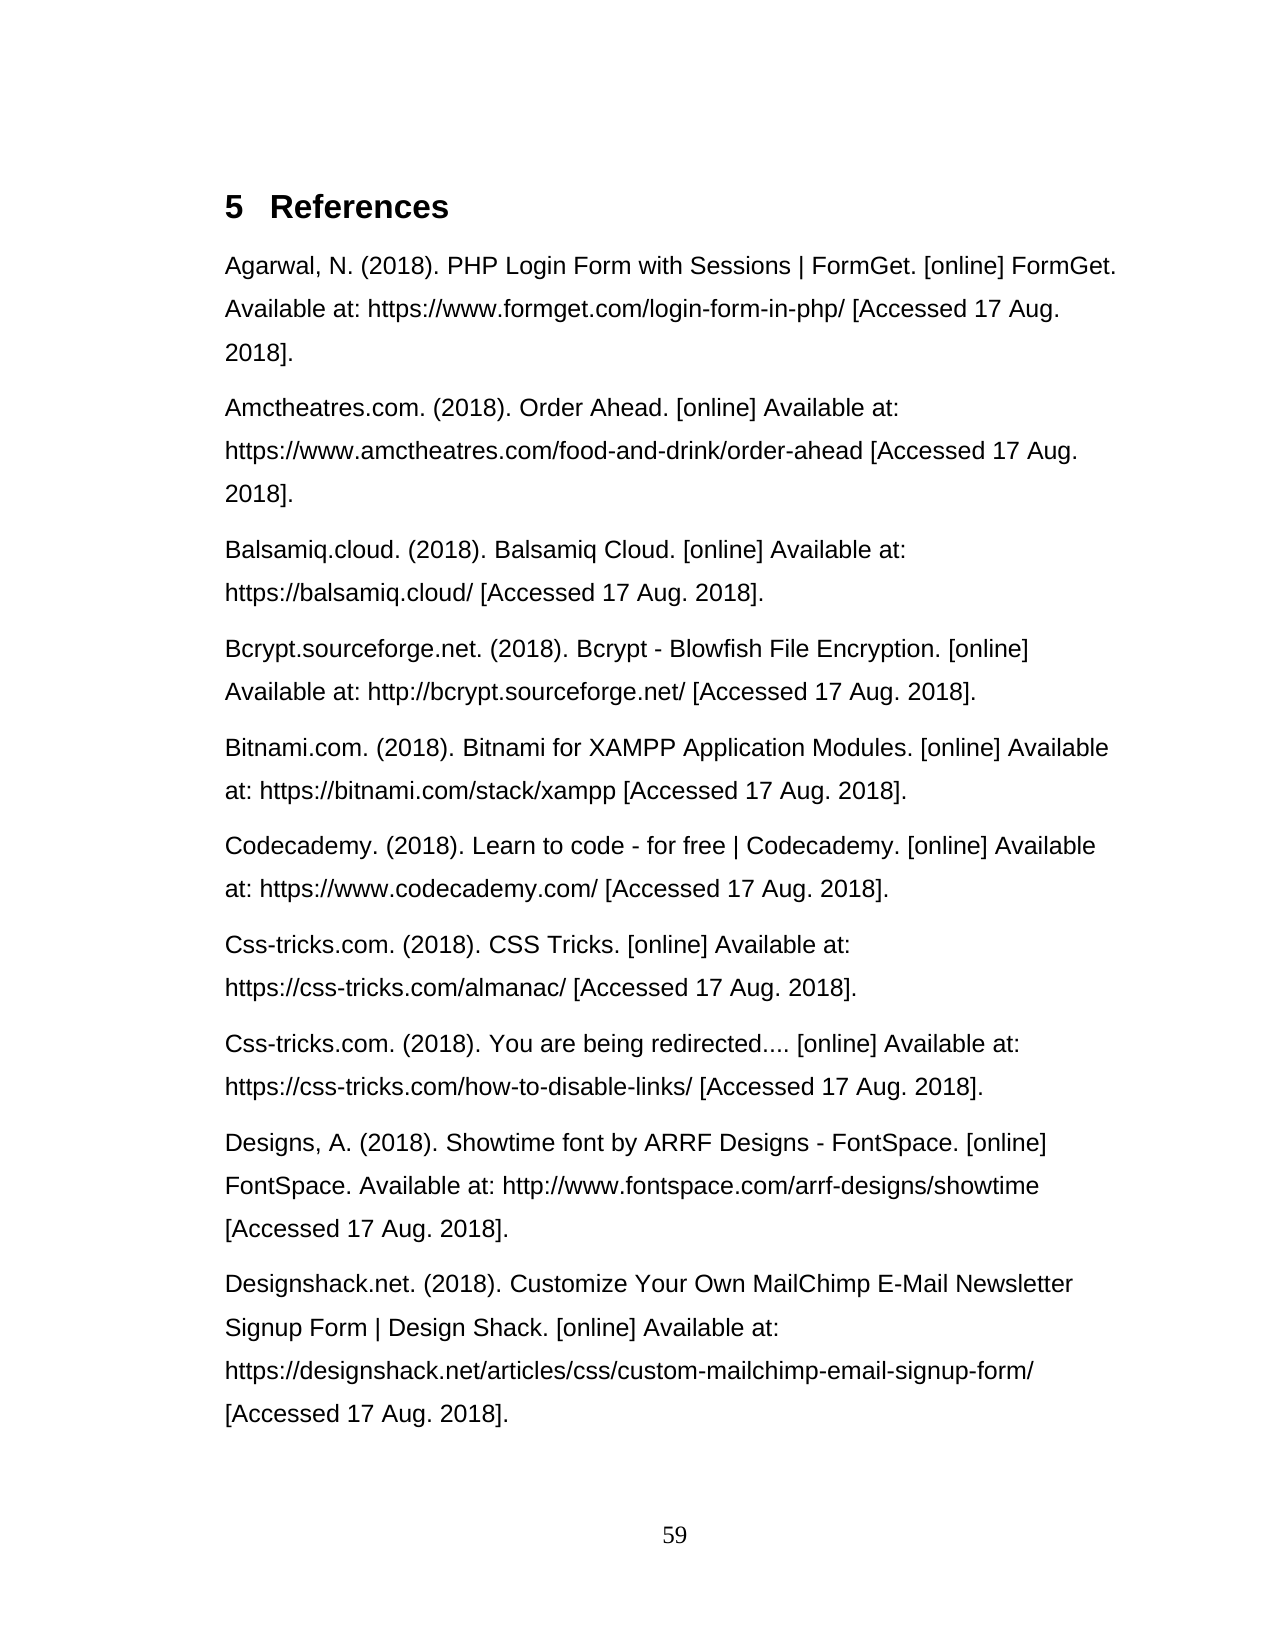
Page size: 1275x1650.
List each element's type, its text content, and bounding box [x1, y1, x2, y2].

subtitle References [224, 187, 1125, 226]
text Balsamiq.cloud. (2018). Balsamiq Cloud. [online] Available at: https://balsamiq.cloud/ [Accessed 17 Aug. 2018]. [224, 535, 1125, 607]
text Css-tricks.com. (2018). CSS Tricks. [online] Available at: https://css-tricks.com/almanac/ [Accessed 17 Aug. 2018]. [224, 930, 1125, 1002]
text Bitnami.com. (2018). Bitnami for XAMPP Application Modules. [online] Available at: https://bitnami.com/stack/xampp [Accessed 17 Aug. 2018]. [224, 733, 1125, 804]
text Css-tricks.com. (2018). You are being redirected.... [online] Available at: https://css-tricks.com/how-to-disable-links/ [Accessed 17 Aug. 2018]. [224, 1029, 1125, 1101]
text Bcrypt.sourceforge.net. (2018). Bcrypt - Blowfish File Encryption. [online] Available at: http://bcrypt.sourceforge.net/ [Accessed 17 Aug. 2018]. [224, 634, 1125, 706]
text Designs, A. (2018). Showtime font by ARRF Designs - FontSpace. [online] FontSpace. Available at: http://www.fontspace.com/arrf-designs/showtime [Accessed 17 Aug. 2018]. [224, 1128, 1125, 1243]
text Designshack.net. (2018). Customize Your Own MailChimp E-Mail Newsletter Signup Form | Design Shack. [online] Available at: https://designshack.net/articles/css/custom-mailchimp-email-signup-form/ [Accessed 17 Aug. 2018]. [224, 1269, 1125, 1428]
text Amctheatres.com. (2018). Order Ahead. [online] Available at: https://www.amctheatres.com/food-and-drink/order-ahead [Accessed 17 Aug. 2018]. [224, 393, 1125, 508]
text Agarwal, N. (2018). PHP Login Form with Sessions | FormGet. [online] FormGet. Available at: https://www.formget.com/login-form-in-php/ [Accessed 17 Aug. 2018]. [224, 251, 1125, 366]
text Codecademy. (2018). Learn to code - for free | Codecademy. [online] Available at: https://www.codecademy.com/ [Accessed 17 Aug. 2018]. [224, 831, 1125, 903]
